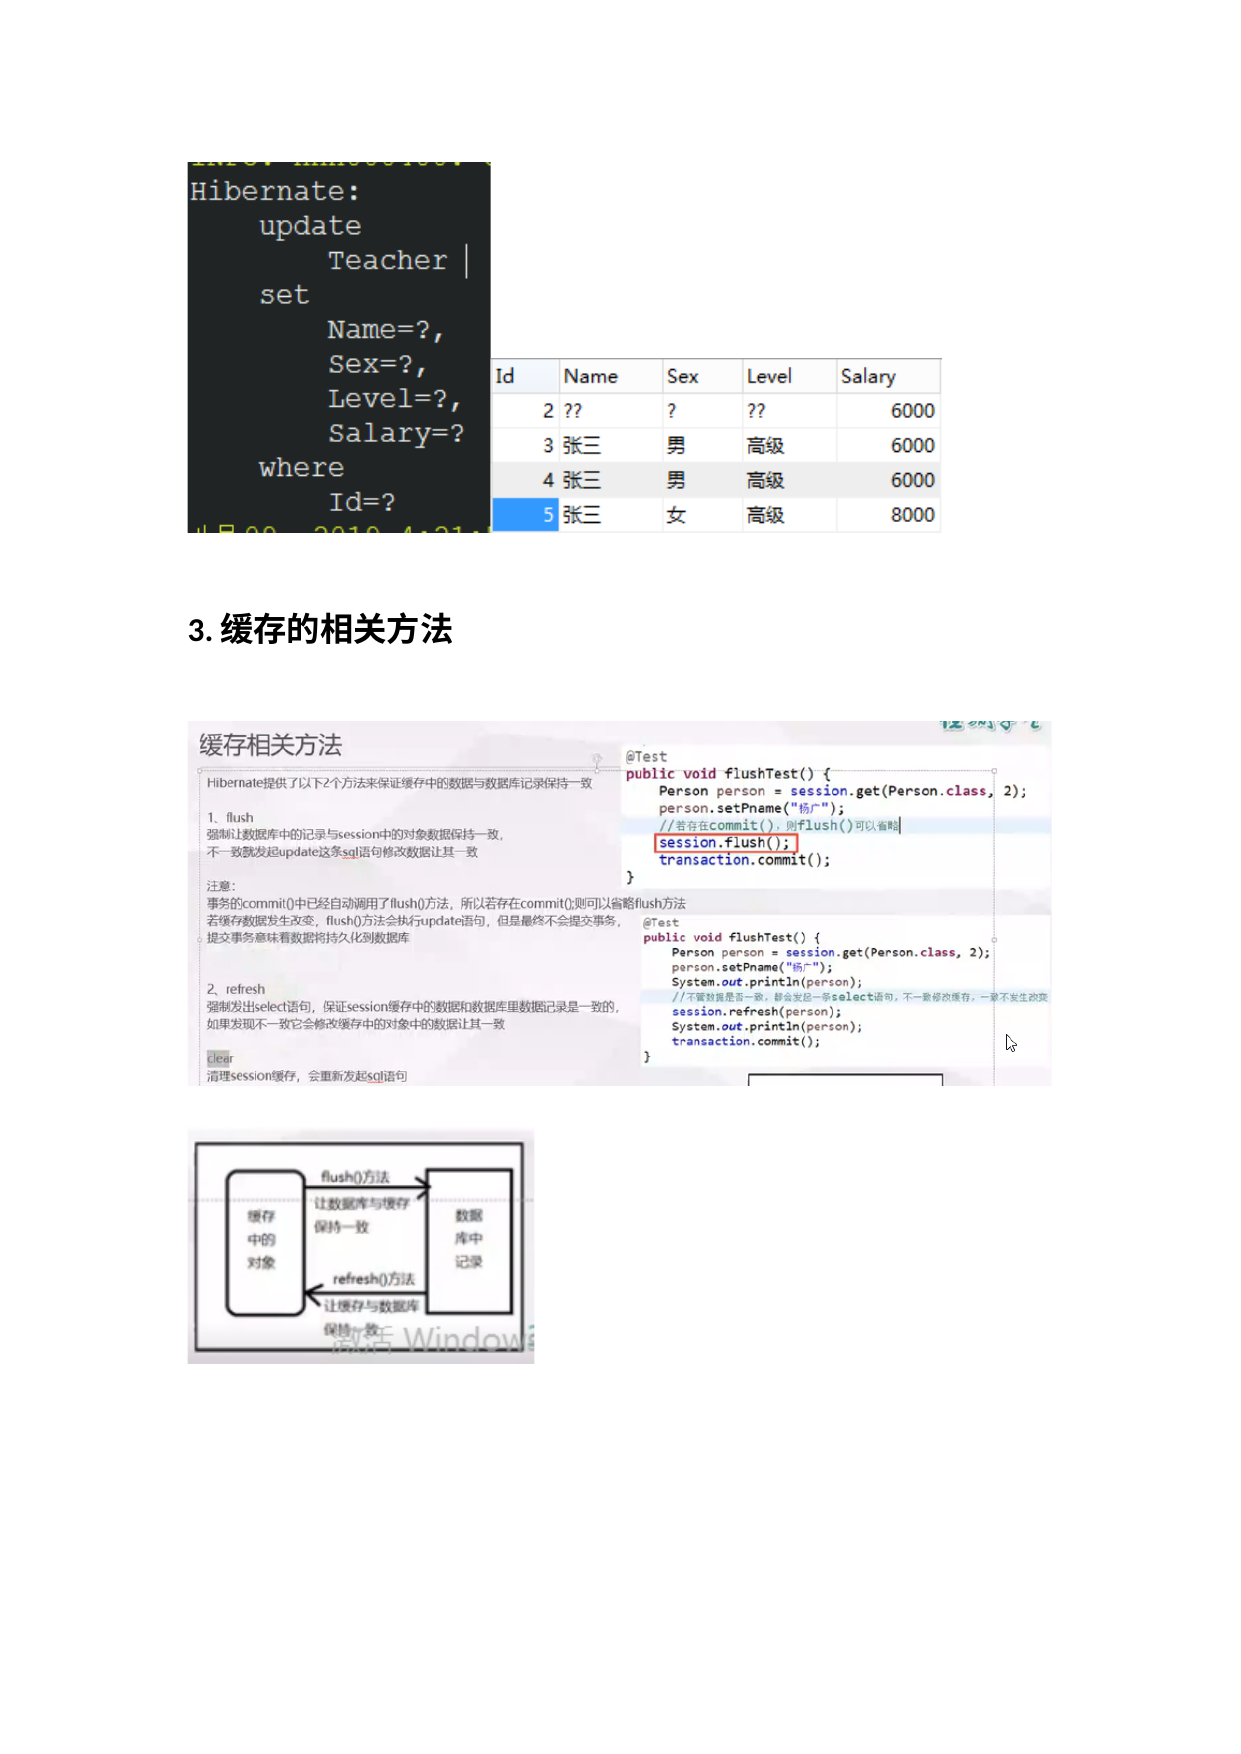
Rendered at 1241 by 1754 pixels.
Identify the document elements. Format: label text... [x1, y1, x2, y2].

subtitle 缓存的相关方法 [187, 594, 1053, 659]
picture [187, 721, 1052, 1086]
picture [187, 162, 943, 533]
picture [187, 1126, 535, 1364]
